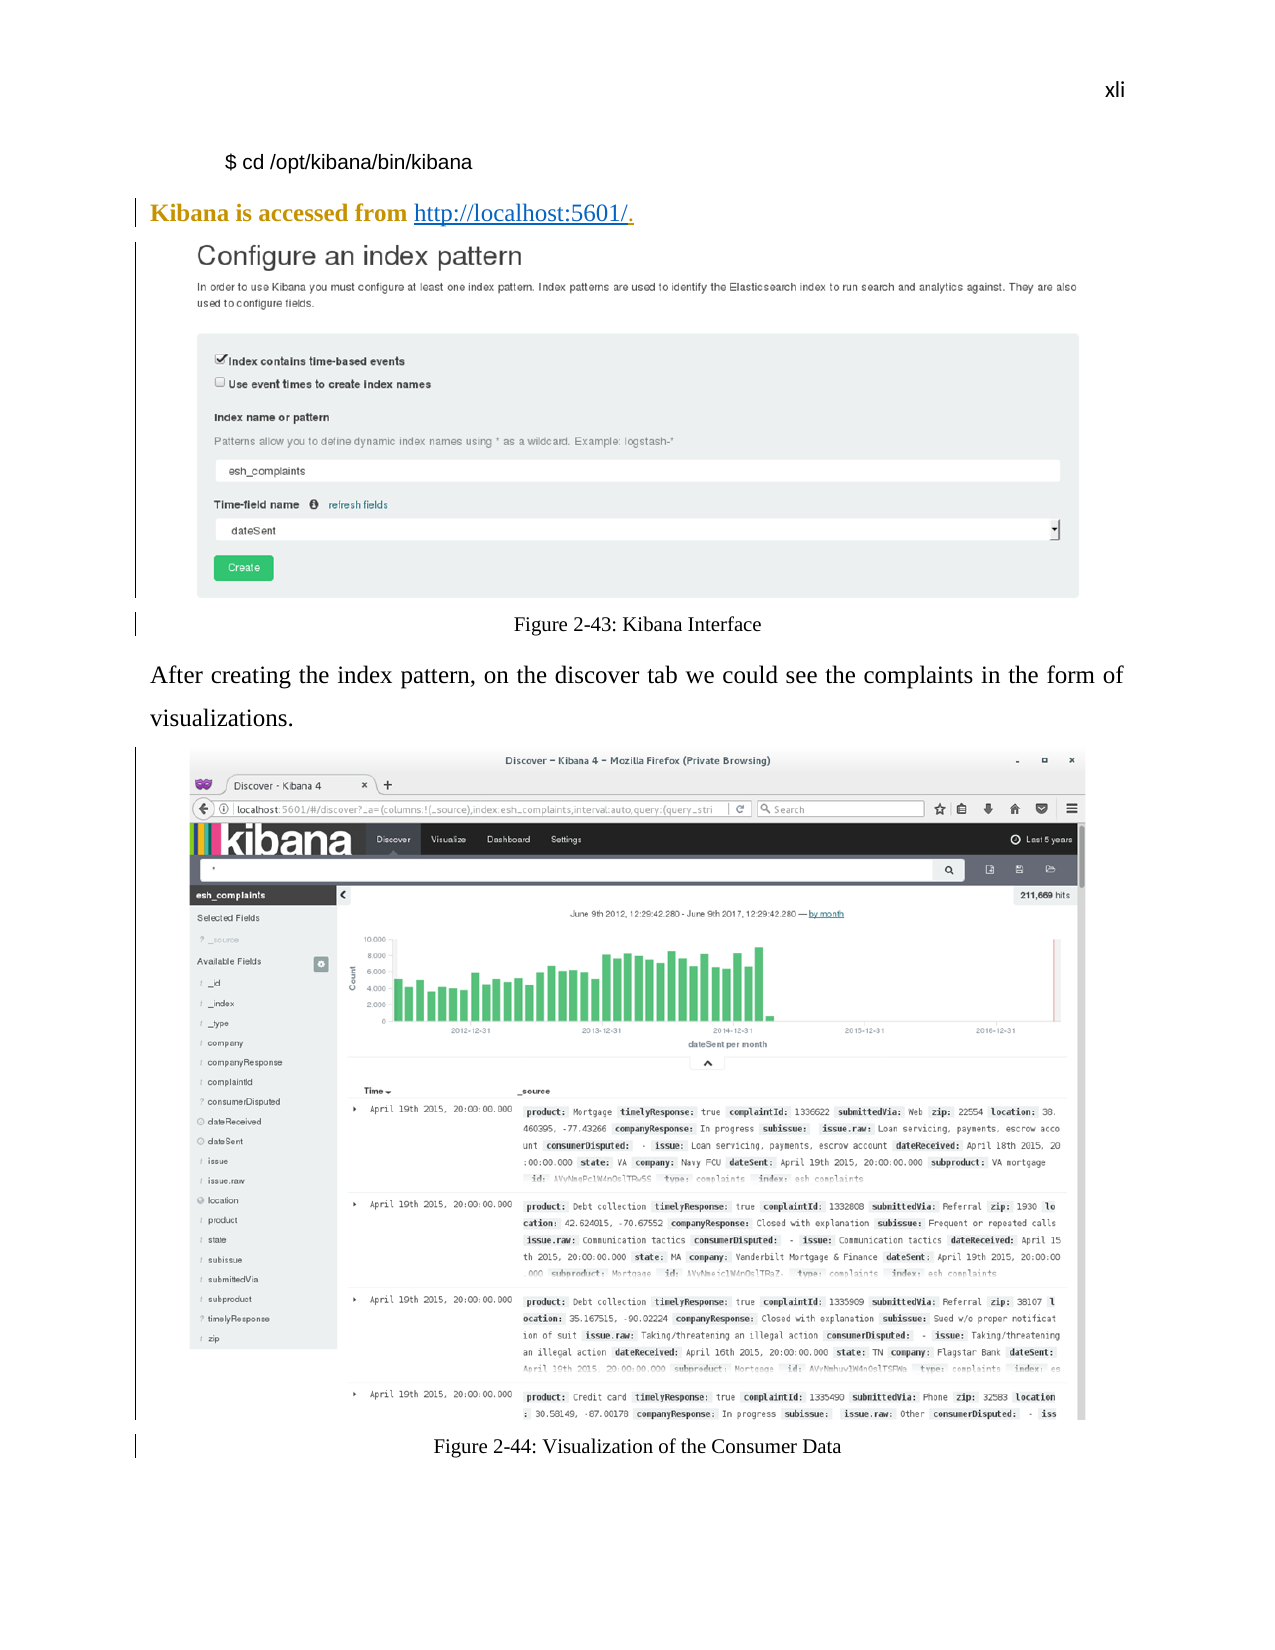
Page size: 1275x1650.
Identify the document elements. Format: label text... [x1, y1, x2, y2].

text $ cd /opt/kibana/bin/kibana [150, 150, 1125, 174]
text After creating the index pattern, on the discover tab we could see the complaints in the form of visualizations. [150, 660, 1125, 732]
picture [189, 746, 1086, 1420]
picture [194, 241, 1081, 599]
text Kibana is accessed from http://localhost:5601/ [150, 198, 1125, 227]
